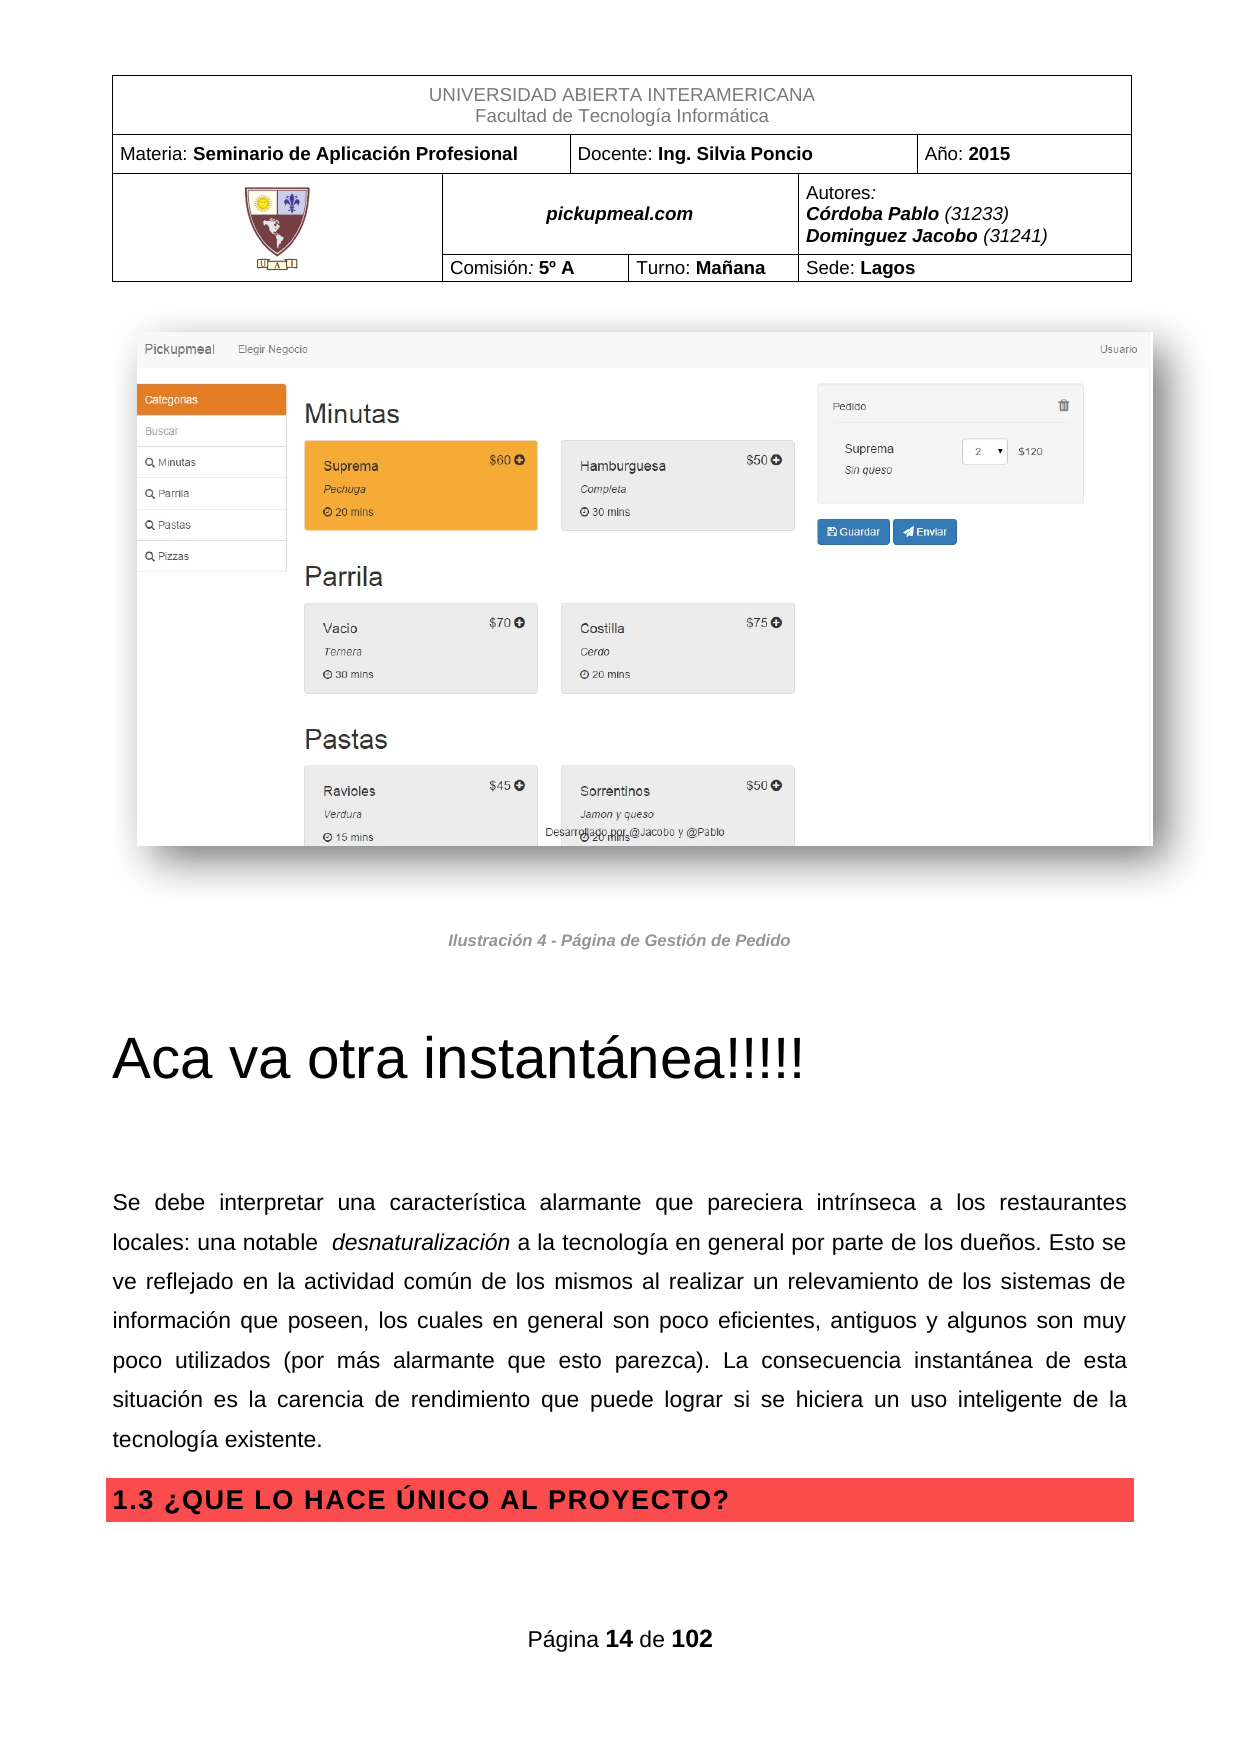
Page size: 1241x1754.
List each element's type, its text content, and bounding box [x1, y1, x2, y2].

subtitle 1.3 ¿Que lo hace único al proyecto? [113, 1484, 1128, 1515]
text Se debe interpretar una característica alarmante que pareciera intrínseca a los restaurantes locales: una notable desnaturalización a la tecnología en general por parte de los dueños. Esto se ve reflejado en la actividad común de los mismos al realizar un relevamiento de los sistemas de información que poseen, los cuales en general son poco eficientes, antiguos y algunos son muy poco utilizados (por más alarmante que esto parezca). La consecuencia instantánea de esta situación es la carencia de rendimiento que puede lograr si se hiciera un uso inteligente de la tecnología existente. [112, 1189, 1128, 1452]
picture [230, 182, 325, 273]
text Aca va otra instantánea!!!!! [112, 1024, 1128, 1091]
picture [137, 332, 1153, 846]
text Ilustración 4 - Página de Gestión de Pedido [112, 931, 1128, 950]
